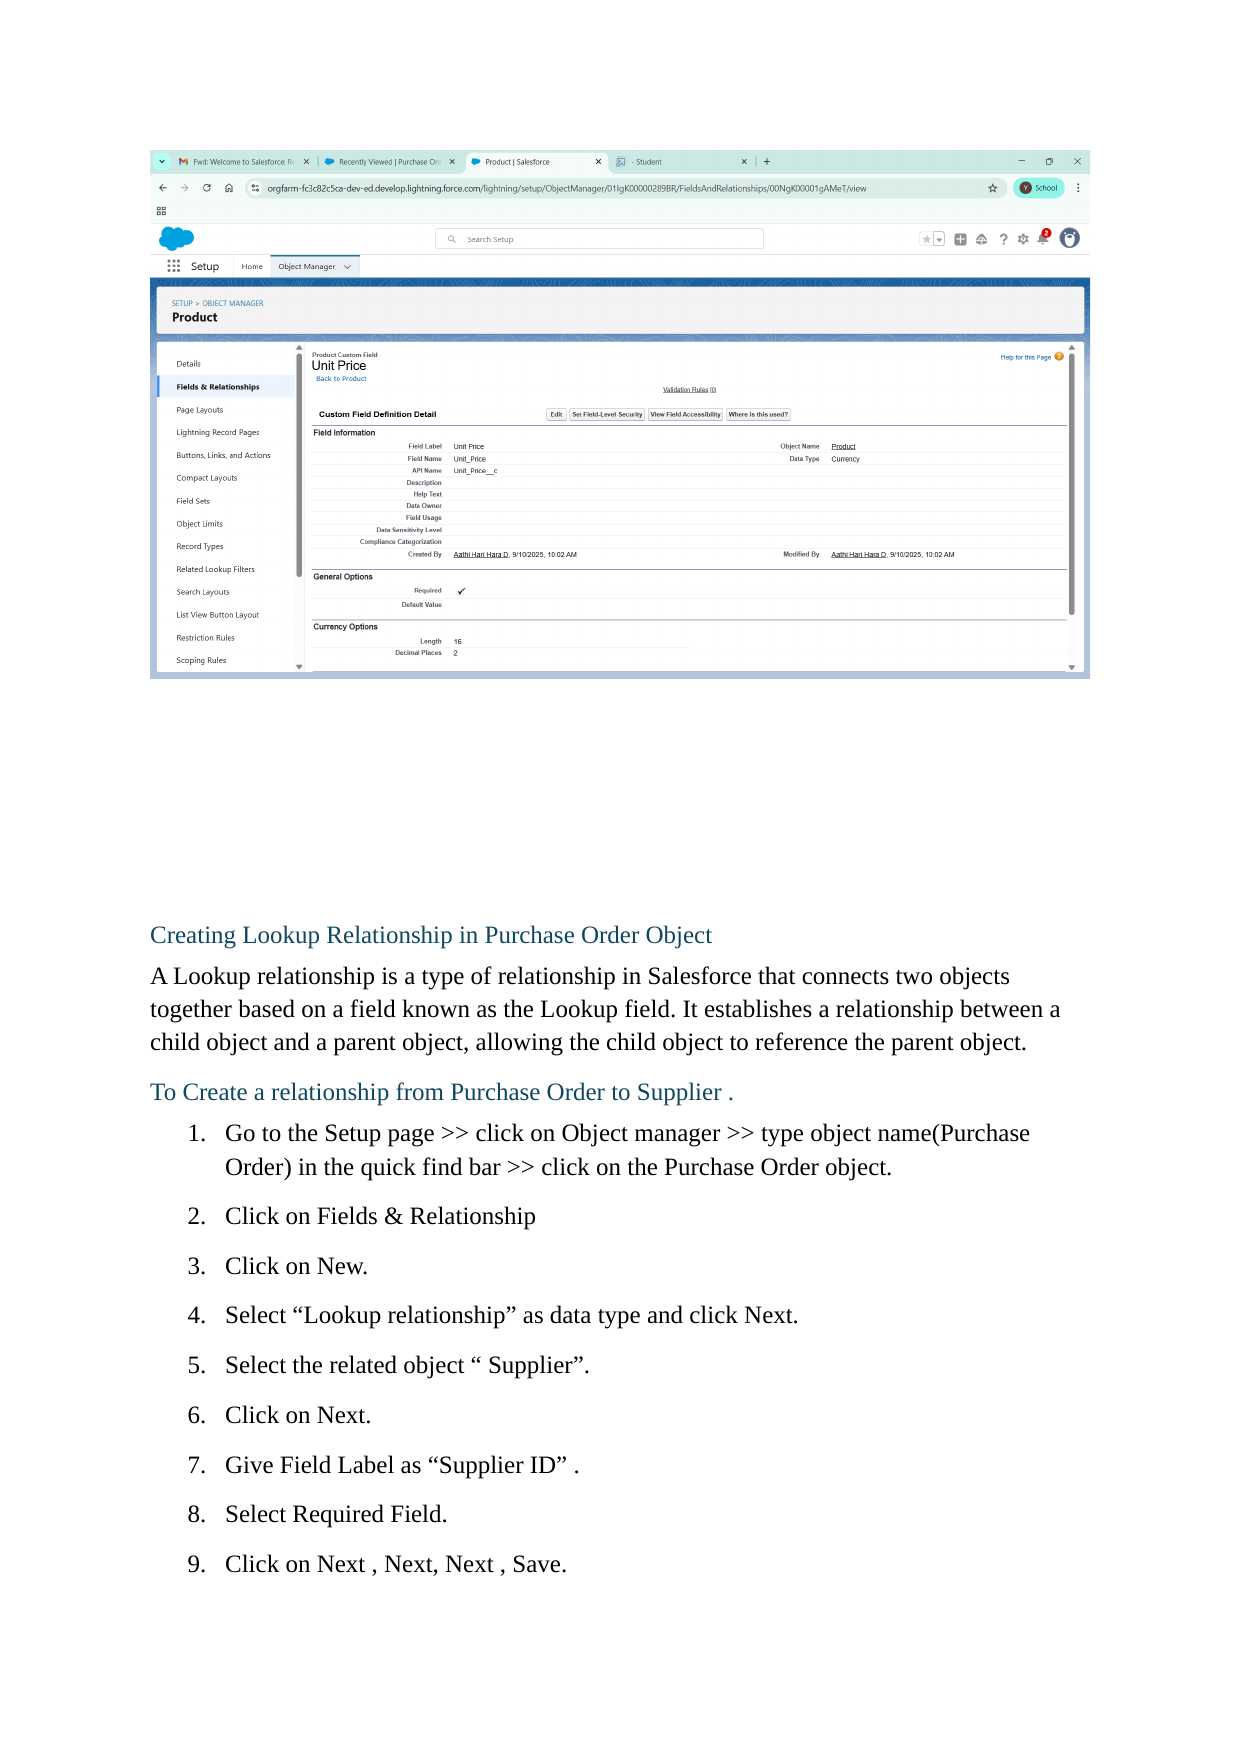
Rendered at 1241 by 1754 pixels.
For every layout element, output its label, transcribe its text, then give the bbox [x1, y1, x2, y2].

list Click on Next , Next, Next , Save. [187, 1549, 1090, 1578]
list Select Required Field. [187, 1499, 1090, 1528]
subtitle Creating Lookup Relationship in Purchase Order Object [150, 920, 1090, 949]
picture [150, 150, 1091, 679]
list Go to the Setup page >> click on Object manager >> type object name(Purchase Order) in the quick find bar >> click on the Purchase Order object. [187, 1118, 1090, 1180]
text A Lookup relationship is a type of relationship in Salesforce that connects two objects together based on a field known as the Lookup field. It establishes a relationship between a child object and a parent object, allowing the child object to reference the parent object. [150, 961, 1090, 1056]
list Select “Lookup relationship” as data type and click Next. [187, 1301, 1090, 1329]
subtitle To Create a relationship from Purchase Order to Supplier . [150, 1077, 1090, 1106]
list Click on Next. [187, 1400, 1090, 1429]
list Click on New. [187, 1251, 1090, 1280]
list Give Field Label as “Supplier ID” . [187, 1450, 1090, 1478]
list Select the related object “ Supplier”. [187, 1350, 1090, 1379]
list Click on Fields & Relationship [187, 1201, 1090, 1230]
